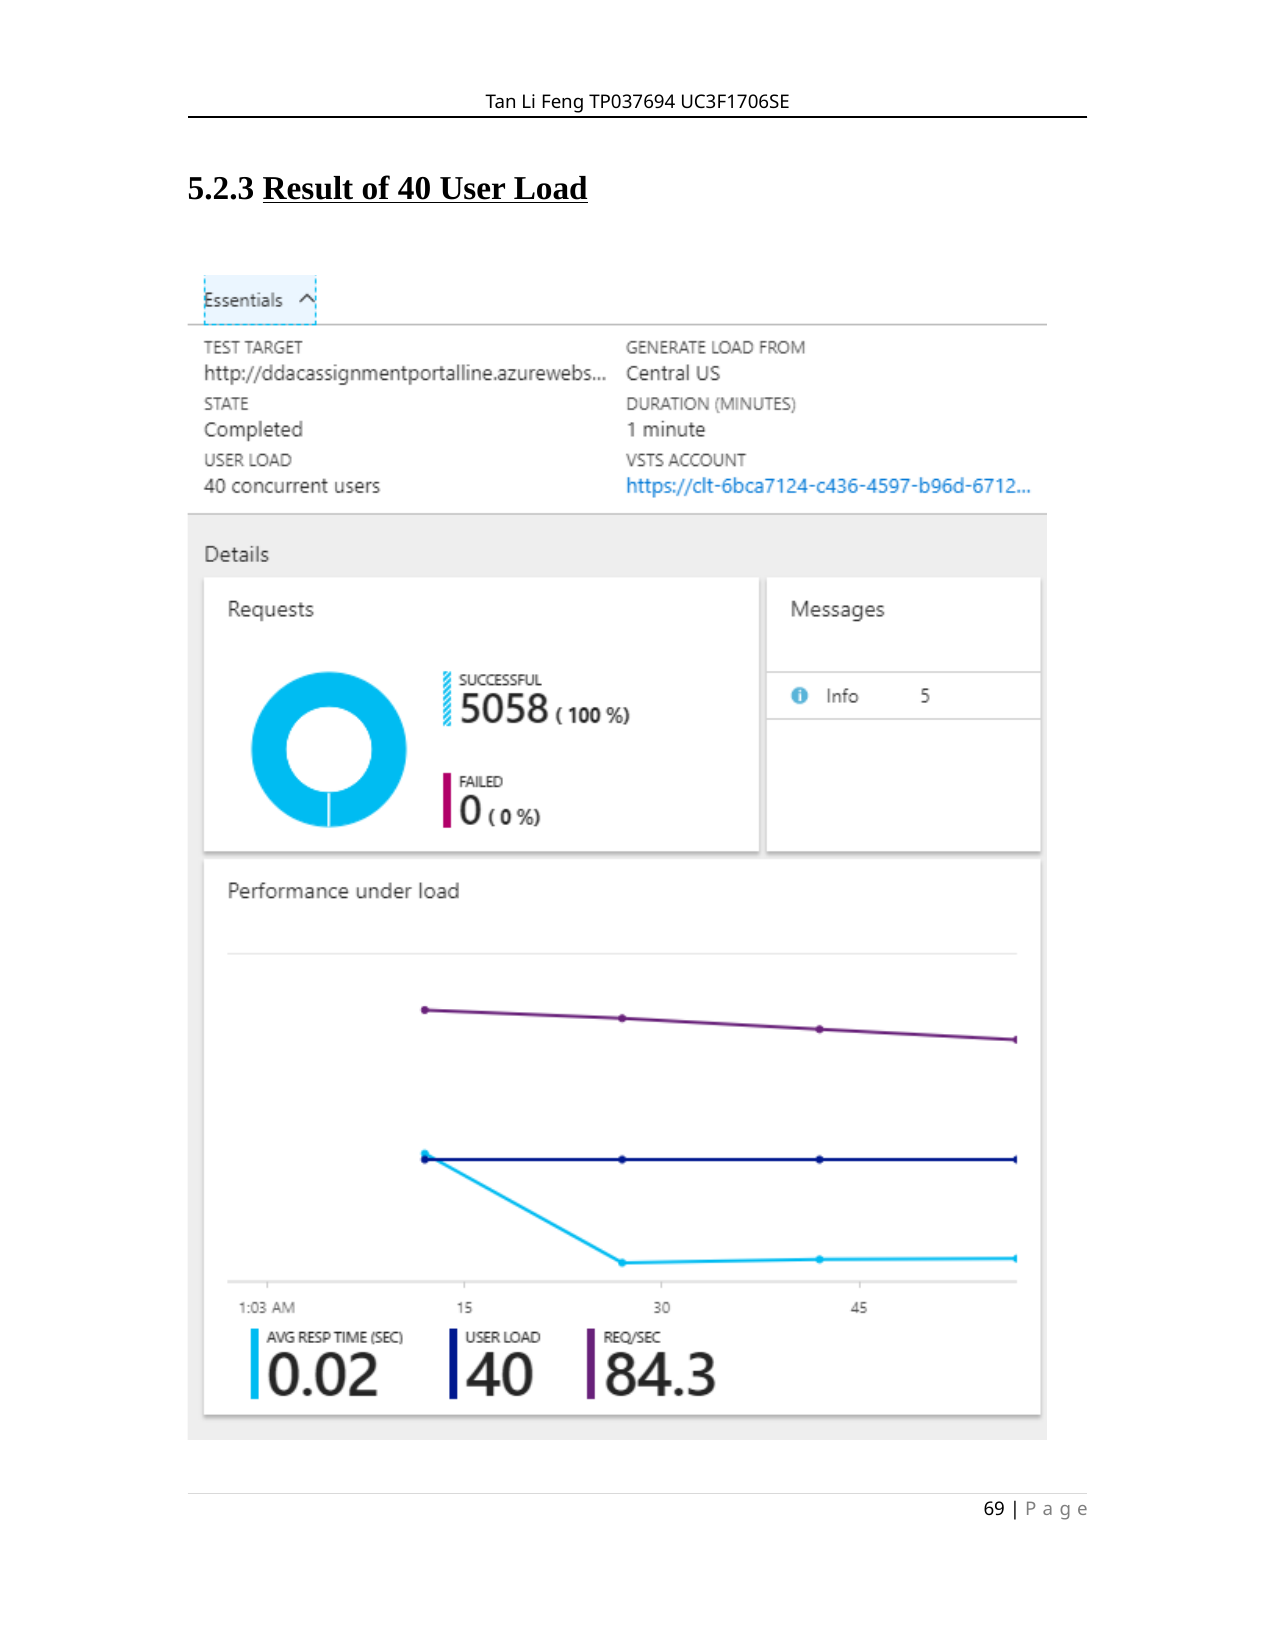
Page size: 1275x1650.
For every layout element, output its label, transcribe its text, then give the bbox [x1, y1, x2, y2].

subtitle Result of 40 User Load [187, 155, 1087, 220]
picture [187, 275, 1047, 1440]
